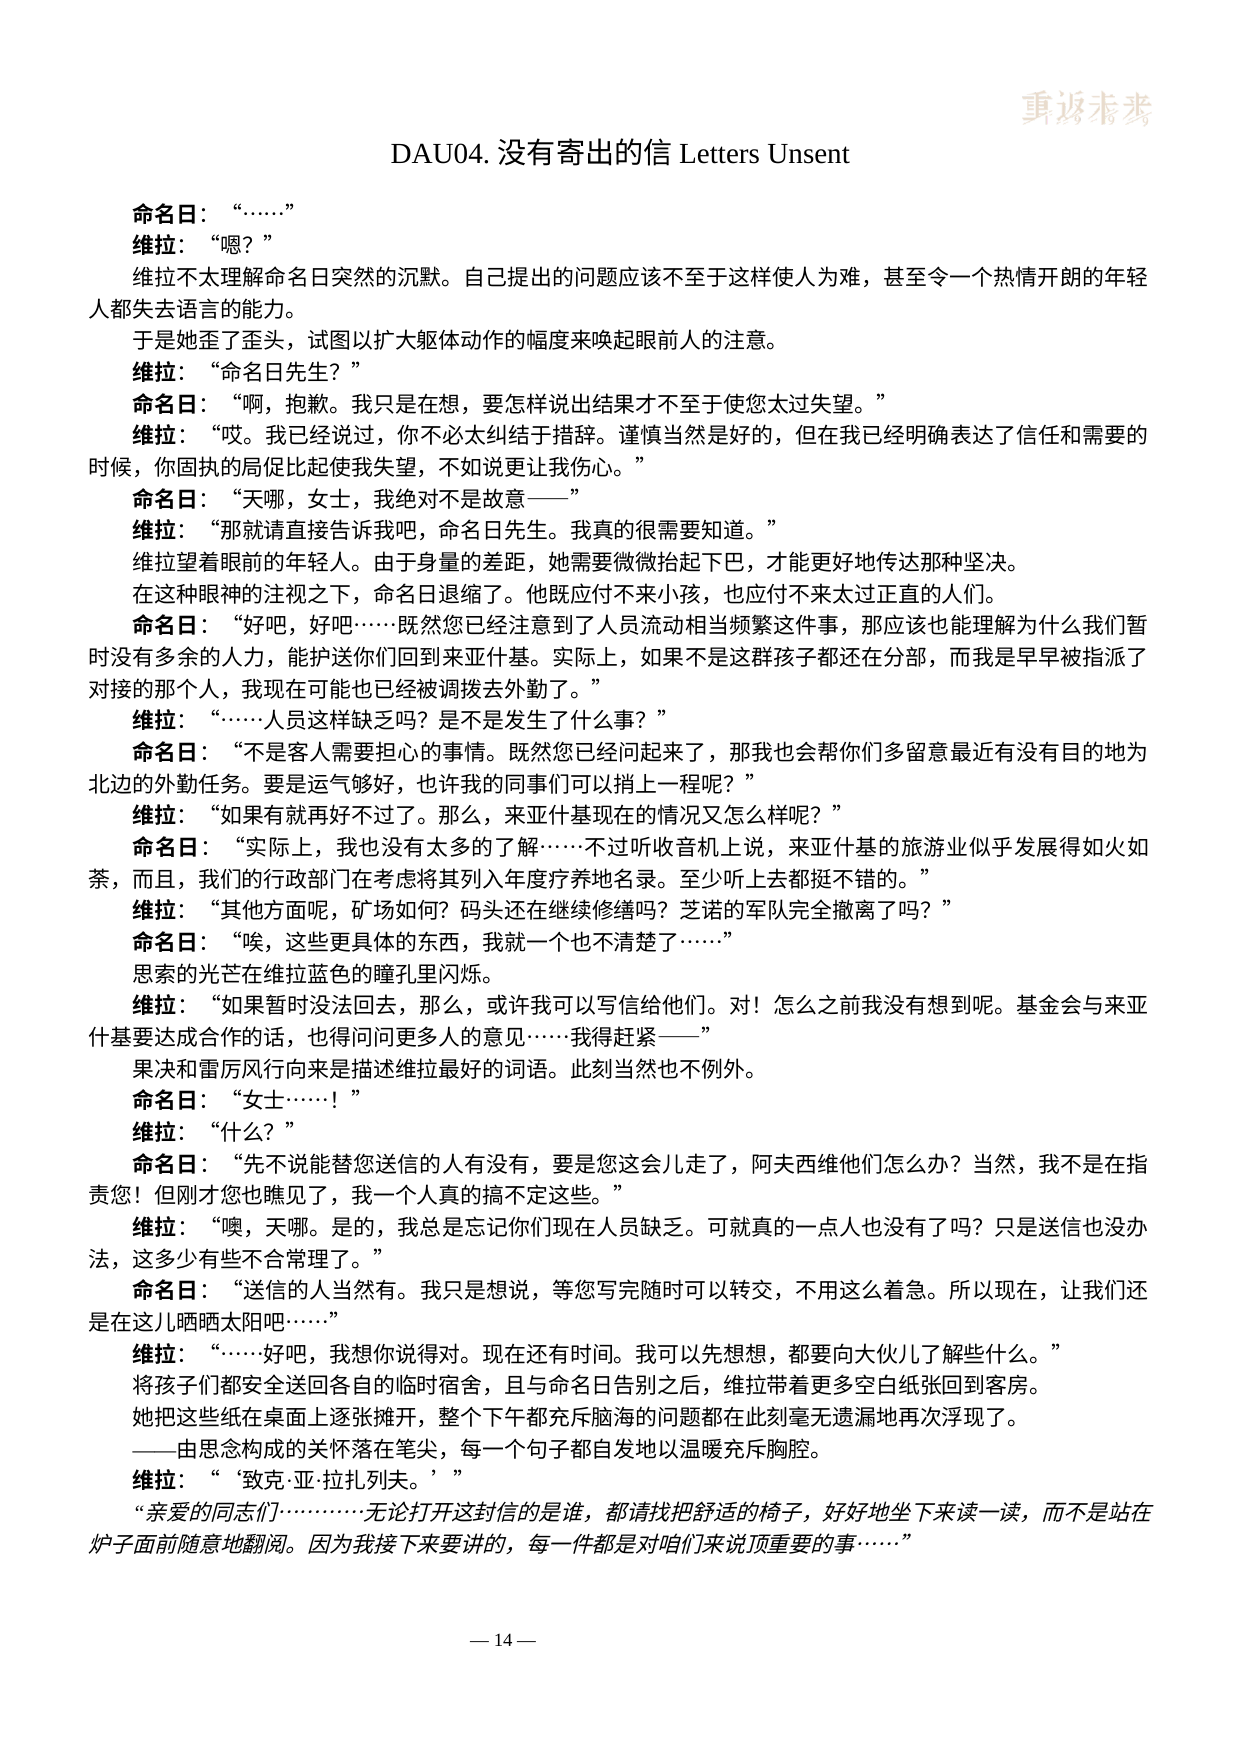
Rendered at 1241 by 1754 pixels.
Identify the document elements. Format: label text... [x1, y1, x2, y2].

text 命名日：“好吧，好吧……既然您已经注意到了人员流动相当频繁这件事，那应该也能理解为什么我们暂时没有多余的人力，能护送你们回到来亚什基。实际上，如果不是这群孩子都还在分部，而我是早早被指派了对接的那个人，我现在可能也已经被调拨去外勤了。” [88, 608, 1152, 703]
text 命名日：“天哪，女士，我绝对不是故意——” [88, 482, 1152, 513]
text 维拉：“噢，天哪。是的，我总是忘记你们现在人员缺乏。可就真的一点人也没有了吗？只是送信也没办法，这多少有些不合常理了。” [88, 1210, 1152, 1273]
subtitle DAU04. 没有寄出的信 Letters Unsent [88, 129, 1152, 171]
text 维拉：“什么？” [88, 1115, 1152, 1147]
text “亲爱的同志们…………无论打开这封信的是谁，都请找把舒适的椅子，好好地坐下来读一读，而不是站在炉子面前随意地翻阅。因为我接下来要讲的，每一件都是对咱们来说顶重要的事……” [88, 1495, 1152, 1558]
text 命名日：“……” [88, 197, 1152, 228]
text 果决和雷厉风行向来是描述维拉最好的词语。此刻当然也不例外。 [88, 1052, 1152, 1083]
text 命名日：“送信的人当然有。我只是想说，等您写完随时可以转交，不用这么着急。所以现在，让我们还是在这儿晒晒太阳吧……” [88, 1273, 1152, 1337]
text 她把这些纸在桌面上逐张摊开，整个下午都充斥脑海的问题都在此刻毫无遗漏地再次浮现了。 [88, 1400, 1152, 1432]
text 命名日：“先不说能替您送信的人有没有，要是您这会儿走了，阿夫西维他们怎么办？当然，我不是在指责您！但刚才您也瞧见了，我一个人真的搞不定这些。” [88, 1147, 1152, 1210]
text 维拉望着眼前的年轻人。由于身量的差距，她需要微微抬起下巴，才能更好地传达那种坚决。 [88, 545, 1152, 577]
text 维拉：“嗯？” [88, 228, 1152, 260]
text 维拉：“命名日先生？” [88, 355, 1152, 387]
text 维拉：“‘致克·亚·拉扎列夫。’” [88, 1463, 1152, 1495]
text 命名日：“实际上，我也没有太多的了解……不过听收音机上说，来亚什基的旅游业似乎发展得如火如荼，而且，我们的行政部门在考虑将其列入年度疗养地名录。至少听上去都挺不错的。” [88, 830, 1152, 893]
text 维拉：“如果暂时没法回去，那么，或许我可以写信给他们。对！怎么之前我没有想到呢。基金会与来亚什基要达成合作的话，也得问问更多人的意见……我得赶紧——” [88, 988, 1152, 1052]
text 维拉不太理解命名日突然的沉默。自己提出的问题应该不至于这样使人为难，甚至令一个热情开朗的年轻人都失去语言的能力。 [88, 260, 1152, 323]
text 命名日：“女士……！” [88, 1083, 1152, 1115]
text 维拉：“哎。我已经说过，你不必太纠结于措辞。谨慎当然是好的，但在我已经明确表达了信任和需要的时候，你固执的局促比起使我失望，不如说更让我伤心。” [88, 418, 1152, 482]
text 命名日：“唉，这些更具体的东西，我就一个也不清楚了……” [88, 925, 1152, 957]
text 维拉：“……好吧，我想你说得对。现在还有时间。我可以先想想，都要向大伙儿了解些什么。” [88, 1337, 1152, 1368]
text 维拉：“……人员这样缺乏吗？是不是发生了什么事？” [88, 703, 1152, 735]
text 在这种眼神的注视之下，命名日退缩了。他既应付不来小孩，也应付不来太过正直的人们。 [88, 577, 1152, 608]
text 维拉：“其他方面呢，矿场如何？码头还在继续修缮吗？芝诺的军队完全撤离了吗？” [88, 893, 1152, 925]
text 命名日：“不是客人需要担心的事情。既然您已经问起来了，那我也会帮你们多留意最近有没有目的地为北边的外勤任务。要是运气够好，也许我的同事们可以捎上一程呢？” [88, 735, 1152, 798]
text 命名日：“啊，抱歉。我只是在想，要怎样说出结果才不至于使您太过失望。” [88, 387, 1152, 418]
text 思索的光芒在维拉蓝色的瞳孔里闪烁。 [88, 957, 1152, 988]
picture [1022, 90, 1152, 127]
text 于是她歪了歪头，试图以扩大躯体动作的幅度来唤起眼前人的注意。 [88, 323, 1152, 355]
text 维拉：“那就请直接告诉我吧，命名日先生。我真的很需要知道。” [88, 513, 1152, 545]
text 将孩子们都安全送回各自的临时宿舍，且与命名日告别之后，维拉带着更多空白纸张回到客房。 [88, 1368, 1152, 1400]
text 维拉：“如果有就再好不过了。那么，来亚什基现在的情况又怎么样呢？” [88, 798, 1152, 830]
text ——由思念构成的关怀落在笔尖，每一个句子都自发地以温暖充斥胸腔。 [88, 1432, 1152, 1463]
